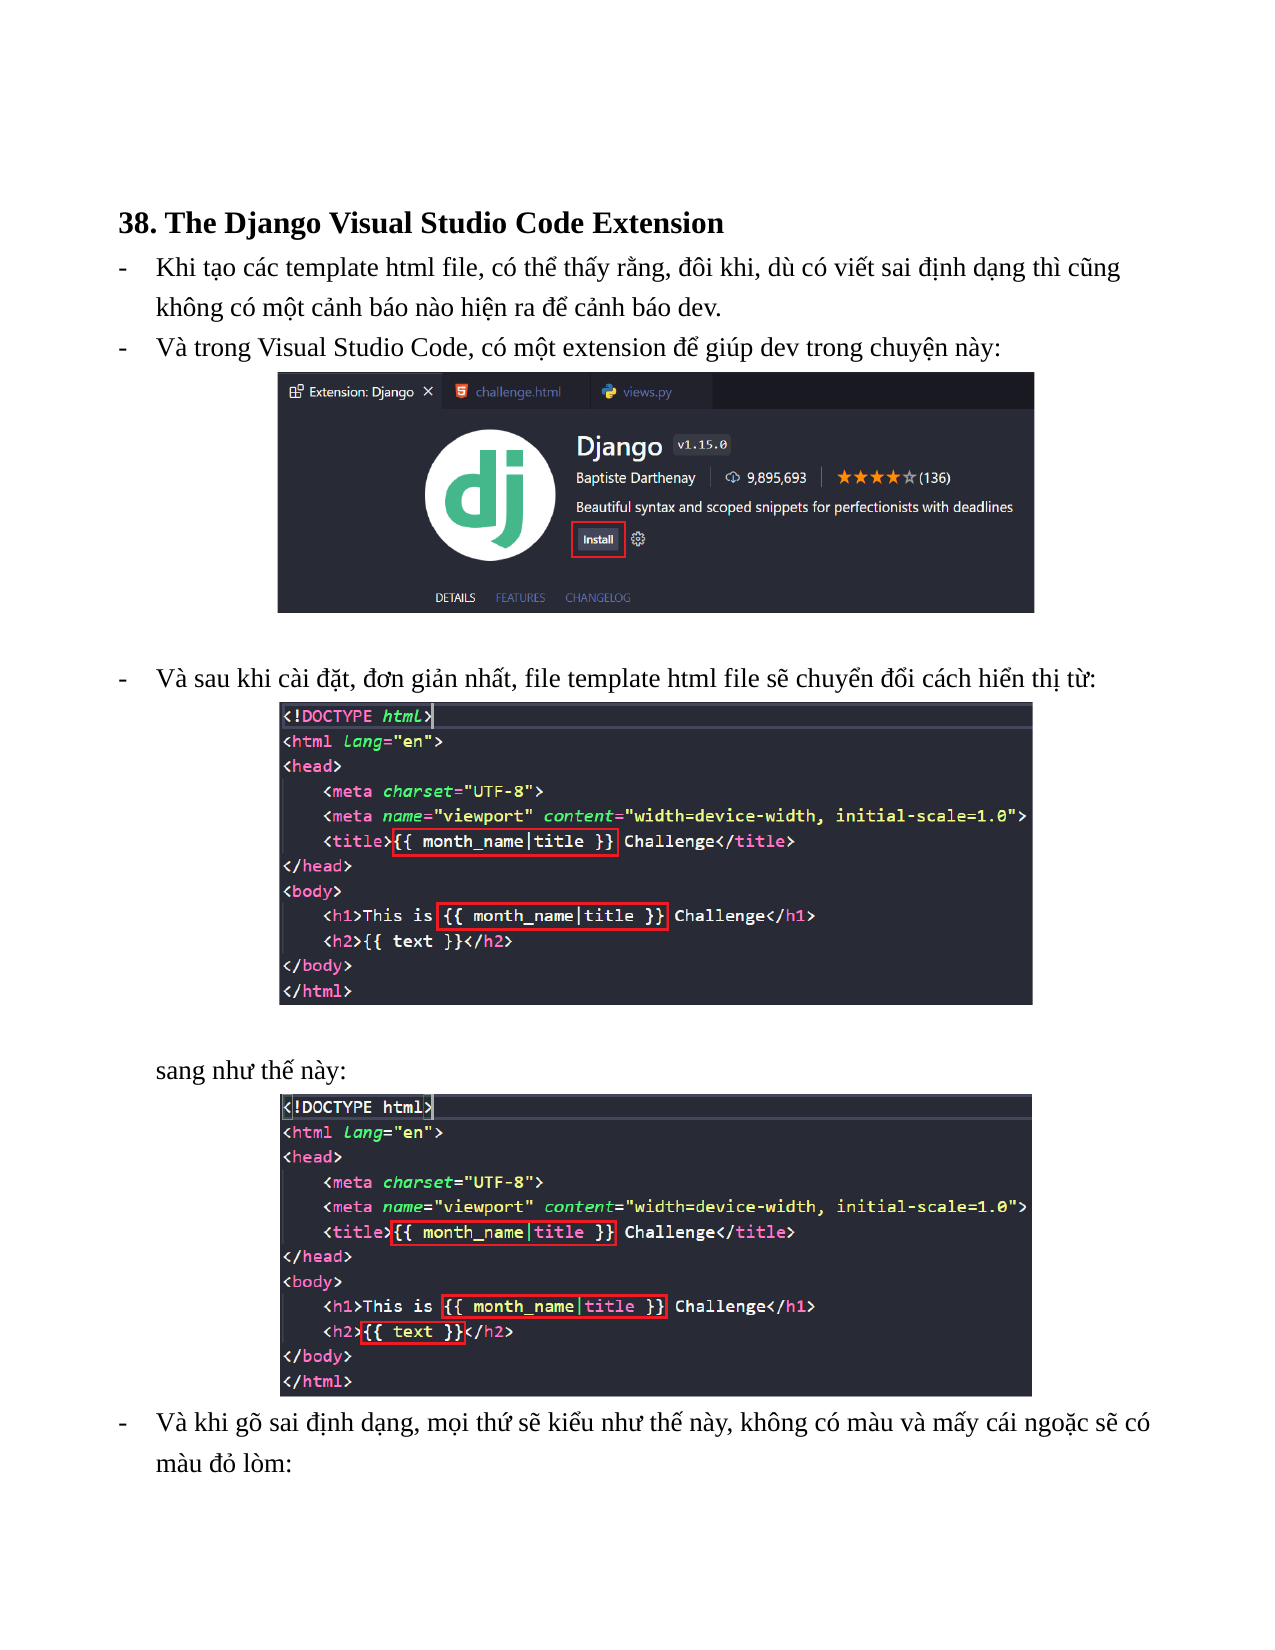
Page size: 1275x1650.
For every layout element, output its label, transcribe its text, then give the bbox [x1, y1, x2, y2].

picture [277, 372, 1035, 613]
picture [279, 702, 1033, 1005]
picture [280, 1094, 1032, 1397]
list sang như thế này: [156, 1054, 1156, 1085]
subtitle 38. The Django Visual Studio Code Extension [118, 204, 1156, 240]
list Và khi gõ sai định dạng, mọi thứ sẽ kiểu như thế này, không có màu và mấy cái ngoặc sẽ có màu đỏ lòm: [118, 1406, 1156, 1478]
list Và trong Visual Studio Code, có một extension để giúp dev trong chuyện này: [118, 332, 1156, 363]
list Và sau khi cài đặt, đơn giản nhất, file template html file sẽ chuyển đổi cách hiển thị từ: [118, 662, 1156, 693]
list Khi tạo các template html file, có thể thấy rằng, đôi khi, dù có viết sai định dạng thì cũng không có một cảnh báo nào hiện ra để cảnh báo dev. [118, 251, 1156, 322]
